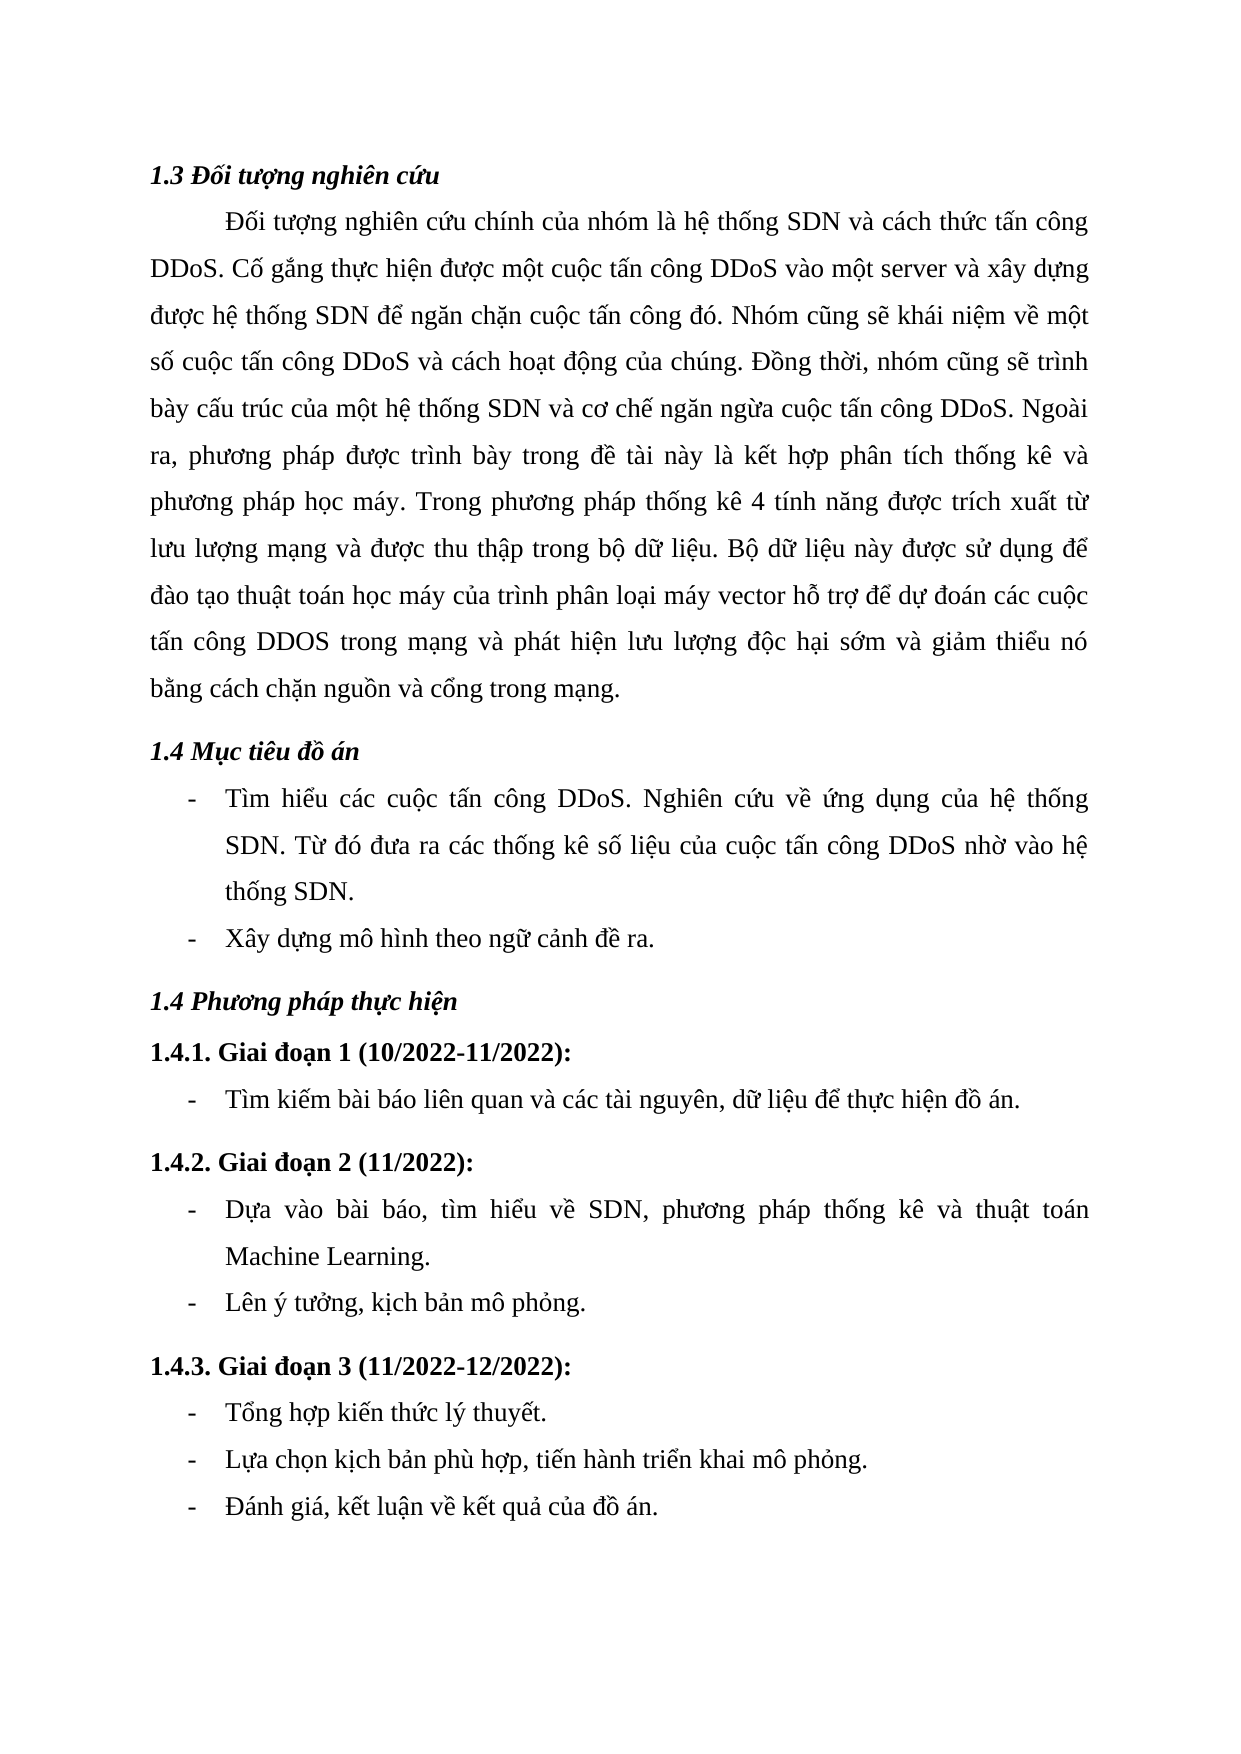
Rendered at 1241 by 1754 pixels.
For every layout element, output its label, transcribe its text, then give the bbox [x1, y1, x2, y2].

list Lên ý tưởng, kịch bản mô phỏng. [187, 1286, 1090, 1317]
list Dựa vào bài báo, tìm hiểu về SDN, phương pháp thống kê và thuật toán Machine Learning. [187, 1193, 1090, 1271]
text Đối tượng nghiên cứu chính của nhóm là hệ thống SDN và cách thức tấn công DDoS. Cố gắng thực hiện được một cuộc tấn công DDoS vào một server và xây dựng được hệ thống SDN để ngăn chặn cuộc tấn công đó. Nhóm cũng sẽ khái niệm về một số cuộc tấn công DDoS và cách hoạt động của chúng. Đồng thời, nhóm cũng sẽ trình bày cấu trúc của một hệ thống SDN và cơ chế ngăn ngừa cuộc tấn công DDoS. Ngoài ra, phương pháp được trình bày trong đề tài này là kết hợp phân tích thống kê và phương pháp học máy. Trong phương pháp thống kê 4 tính năng được trích xuất từ lưu lượng mạng và được thu thập trong bộ dữ liệu. Bộ dữ liệu này được sử dụng để đào tạo thuật toán học máy của trình phân loại máy vector hỗ trợ để dự đoán các cuộc tấn công DDOS trong mạng và phát hiện lưu lượng độc hại sớm và giảm thiểu nó bằng cách chặn nguồn và cổng trong mạng. [150, 205, 1090, 703]
subtitle 1.4 Mục tiêu đồ án [150, 735, 1090, 767]
list Tìm kiếm bài báo liên quan và các tài nguyên, dữ liệu để thực hiện đồ án. [187, 1083, 1090, 1114]
subtitle 1.4 Phương pháp thực hiện [150, 985, 1090, 1017]
list Tìm hiểu các cuộc tấn công DDoS. Nghiên cứu về ứng dụng của hệ thống SDN. Từ đó đưa ra các thống kê số liệu của cuộc tấn công DDoS nhờ vào hệ thống SDN. [187, 782, 1090, 907]
subtitle 1.3 Đối tượng nghiên cứu [150, 159, 1090, 190]
subtitle 1.4.2. Giai đoạn 2 (11/2022): [150, 1146, 1090, 1177]
list Đánh giá, kết luận về kết quả của đồ án. [187, 1489, 1090, 1521]
list Xây dựng mô hình theo ngữ cảnh đề ra. [187, 922, 1090, 953]
subtitle 1.4.1. Giai đoạn 1 (10/2022-11/2022): [150, 1036, 1090, 1067]
subtitle 1.4.3. Giai đoạn 3 (11/2022-12/2022): [150, 1349, 1090, 1381]
list Tổng hợp kiến thức lý thuyết. [187, 1396, 1090, 1427]
list Lựa chọn kịch bản phù hợp, tiến hành triển khai mô phỏng. [187, 1443, 1090, 1474]
